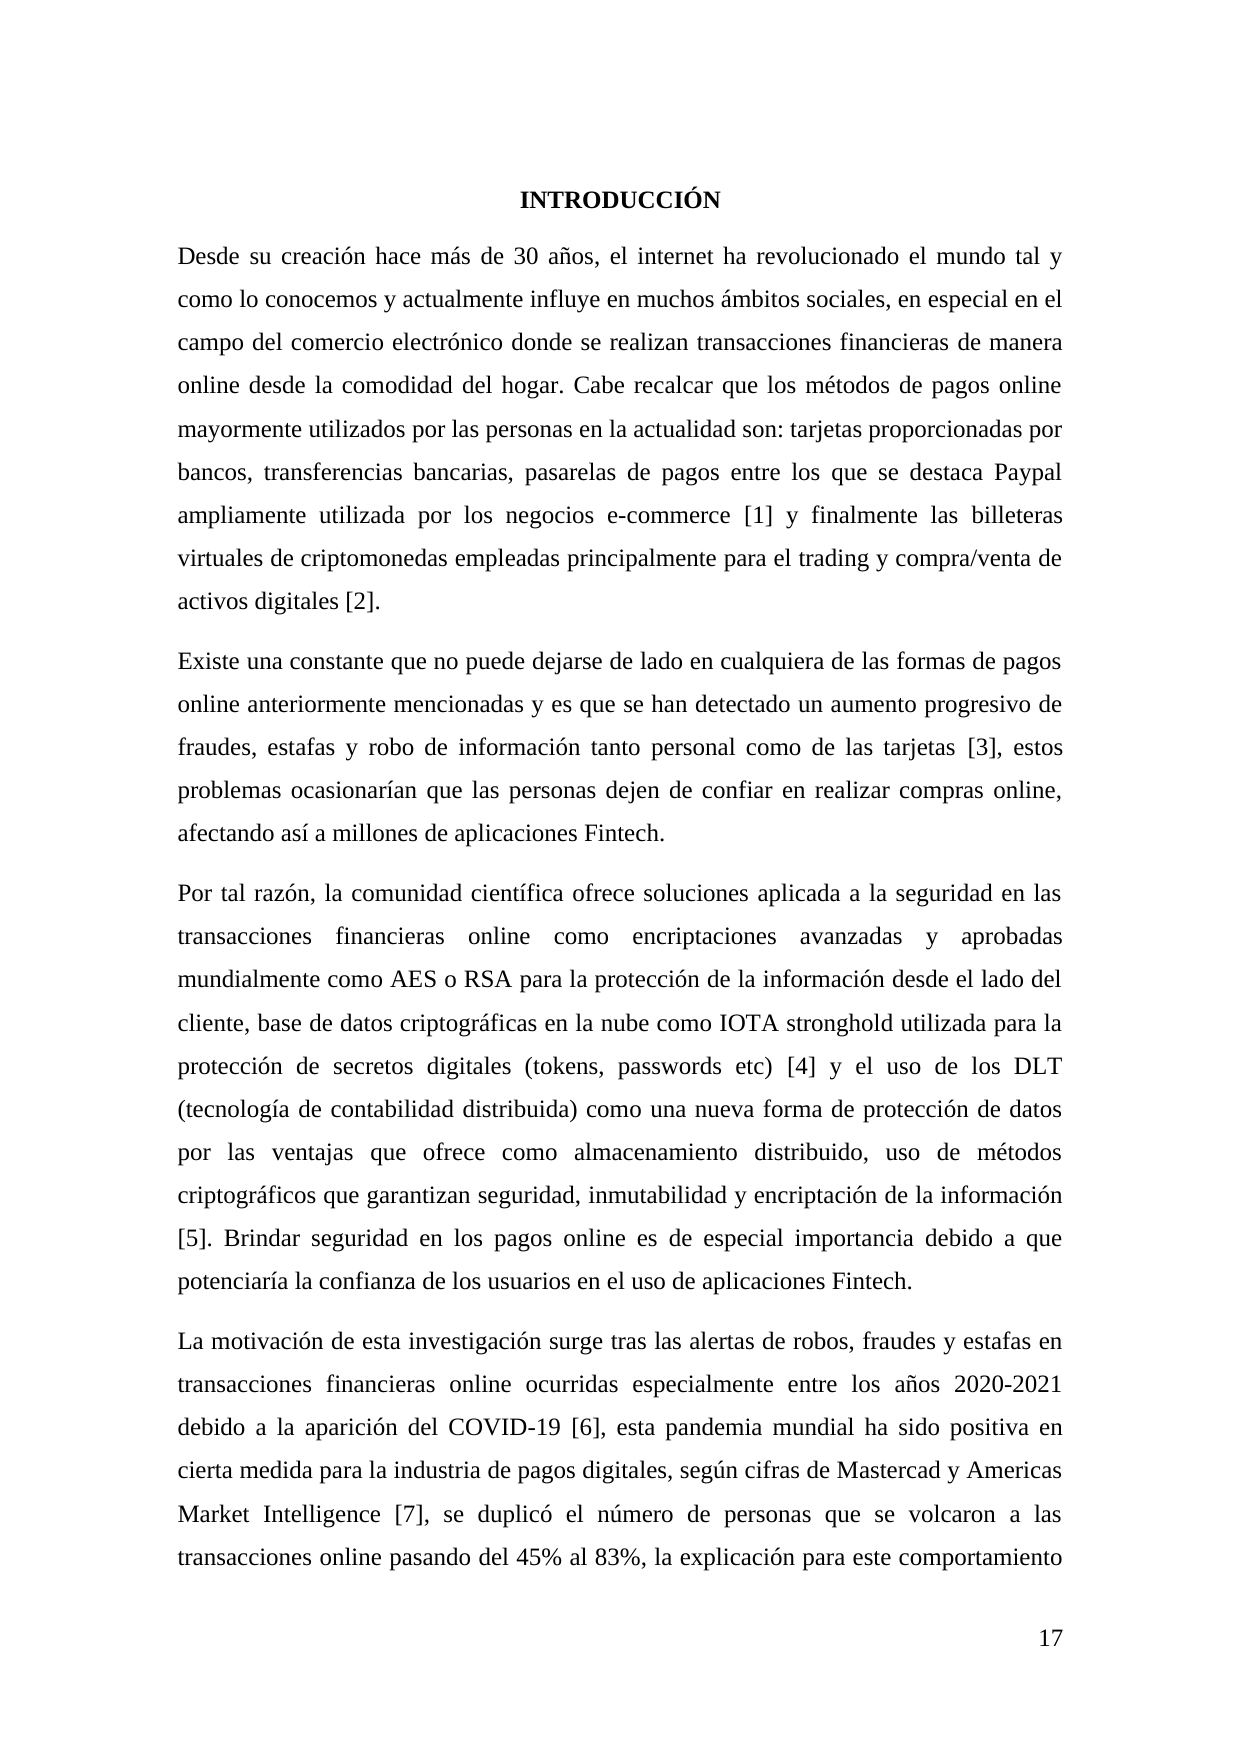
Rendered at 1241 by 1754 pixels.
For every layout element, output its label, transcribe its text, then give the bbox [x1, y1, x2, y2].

text Por tal razón, la comunidad científica ofrece soluciones aplicada a la seguridad en las transacciones financieras online como encriptaciones avanzadas y aprobadas mundialmente como AES o RSA para la protección de la información desde el lado del cliente, base de datos criptográficas en la nube como IOTA stronghold utilizada para la protección de secretos digitales (tokens, passwords etc) y el uso de los DLT (tecnología de contabilidad distribuida) como una nueva forma de protección de datos por las ventajas que ofrece como almacenamiento distribuido, uso de métodos criptográficos que garantizan seguridad, inmutabilidad y encriptación de la información . Brindar seguridad en los pagos online es de especial importancia debido a que potenciaría la confianza de los usuarios en el uso de aplicaciones Fintech. [177, 878, 1063, 1295]
text Desde su creación hace más de 30 años, el internet ha revolucionado el mundo tal y como lo conocemos y actualmente influye en muchos ámbitos sociales, en especial en el campo del comercio electrónico donde se realizan transacciones financieras de manera online desde la comodidad del hogar. Cabe recalcar que los métodos de pagos online mayormente utilizados por las personas en la actualidad son: tarjetas proporcionadas por bancos, transferencias bancarias, pasarelas de pagos entre los que se destaca Paypal ampliamente utilizada por los negocios e-commerce y finalmente las billeteras virtuales de criptomonedas empleadas principalmente para el trading y compra/venta de activos digitales . [177, 241, 1063, 615]
text Existe una constante que no puede dejarse de lado en cualquiera de las formas de pagos online anteriormente mencionadas y es que se han detectado un aumento progresivo de fraudes, estafas y robo de información tanto personal como de las tarjetas , estos problemas ocasionarían que las personas dejen de confiar en realizar compras online, afectando así a millones de aplicaciones Fintech. [177, 646, 1063, 847]
text INTRODUCCIÓN [177, 185, 1063, 214]
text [177, 1326, 1063, 1571]
